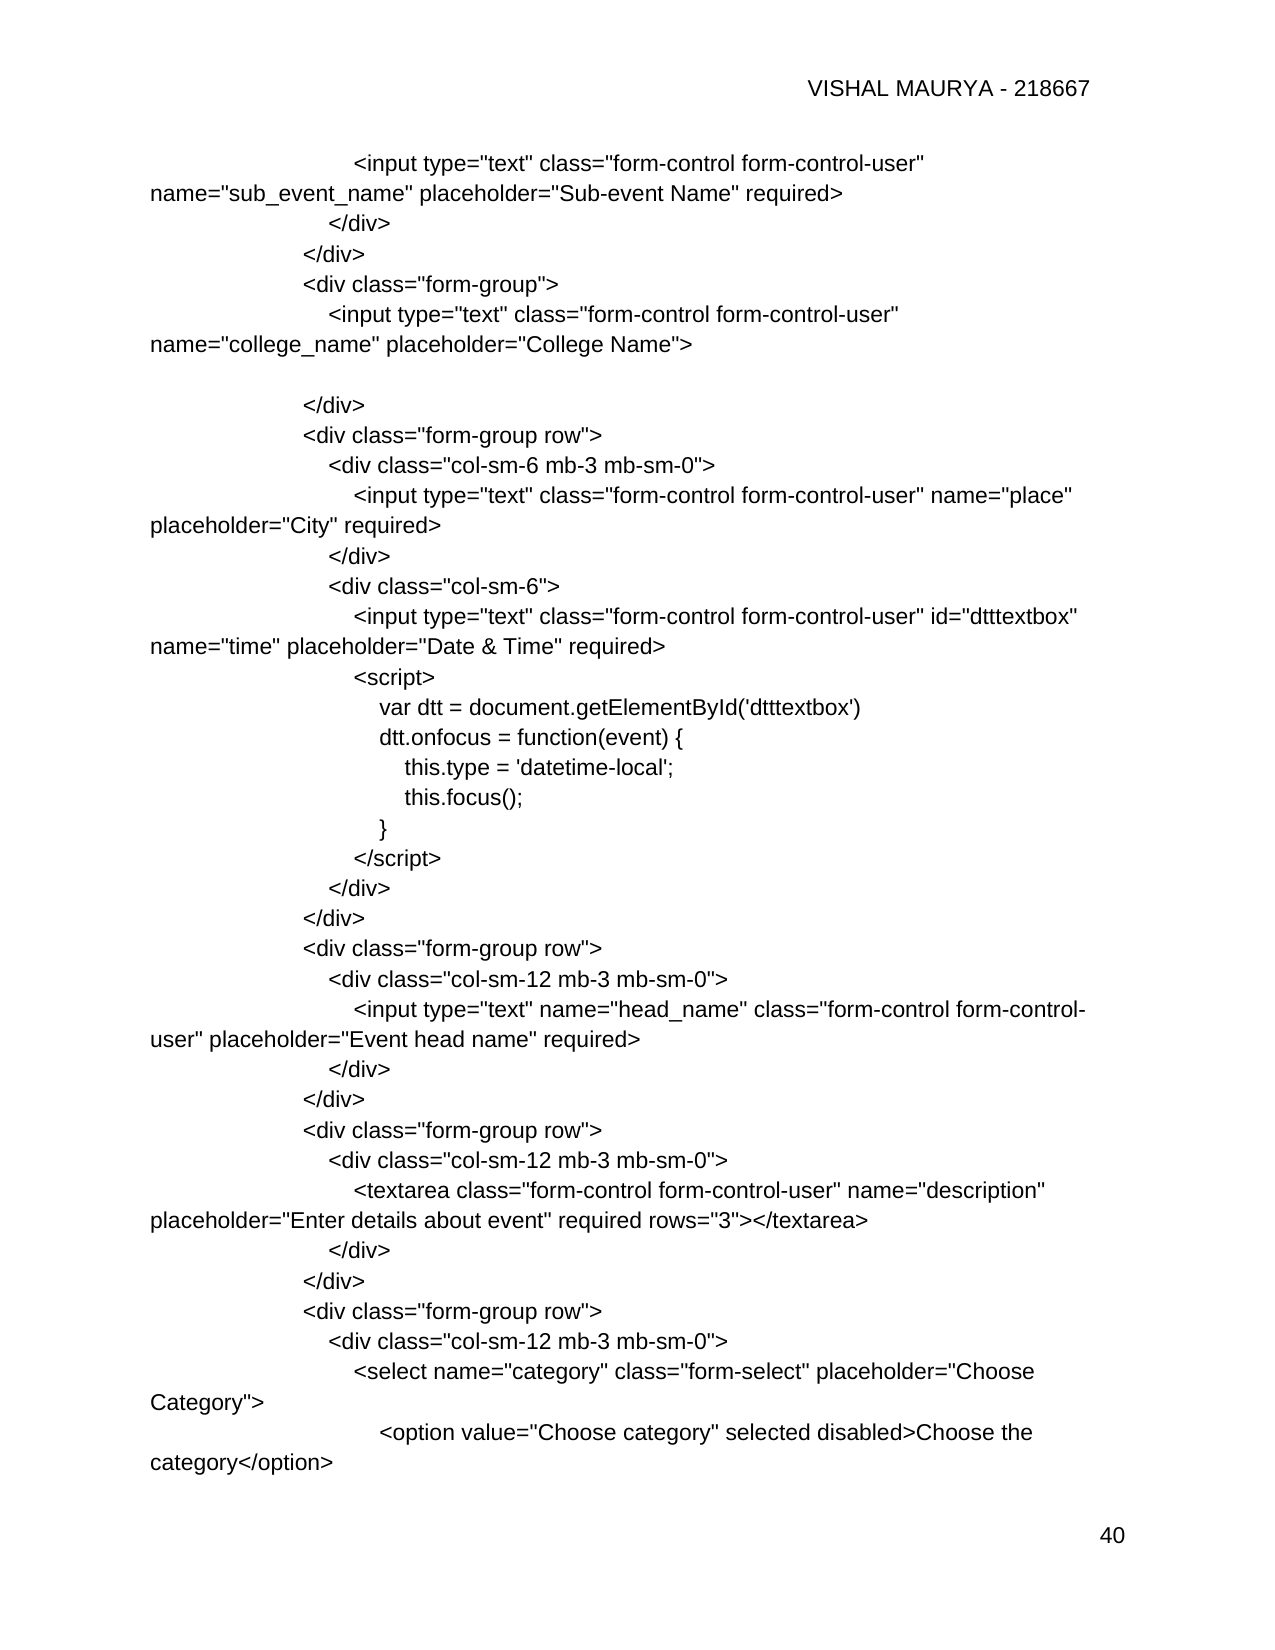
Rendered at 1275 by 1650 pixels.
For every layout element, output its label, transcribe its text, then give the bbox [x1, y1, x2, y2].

text <div class="col-sm-6"> [150, 573, 1125, 599]
text dtt.onfocus = function(event) { [150, 724, 1125, 750]
text <input type="text" class="form-control form-control-user" name="sub_event_name" placeholder="Sub-event Name" required> [150, 150, 1125, 207]
text </div> [150, 543, 1125, 569]
text </div> [150, 1056, 1125, 1083]
text </div> [150, 1237, 1125, 1264]
text <div class="form-group"> [150, 271, 1125, 297]
text <input type="text" class="form-control form-control-user" id="dtttextbox" name="time" placeholder="Date & Time" required> [150, 603, 1125, 660]
text </div> [150, 1268, 1125, 1294]
text <textarea class="form-control form-control-user" name="description" placeholder="Enter details about event" required rows="3"></textarea> [150, 1177, 1125, 1234]
text <div class="form-group row"> [150, 1117, 1125, 1143]
text <input type="text" name="head_name" class="form-control form-control-user" placeholder="Event head name" required> [150, 996, 1125, 1052]
text </div> [150, 905, 1125, 932]
text </div> [150, 875, 1125, 901]
text <div class="form-group row"> [150, 935, 1125, 962]
text </div> [150, 241, 1125, 267]
text </script> [150, 845, 1125, 871]
text <option value="Choose category" selected disabled>Choose the category</option> [150, 1419, 1125, 1475]
text } [150, 814, 1125, 841]
text this.focus(); [150, 784, 1125, 811]
text <div class="form-group row"> [150, 1298, 1125, 1324]
text <div class="form-group row"> [150, 422, 1125, 448]
text <script> [150, 663, 1125, 690]
text <div class="col-sm-12 mb-3 mb-sm-0"> [150, 1147, 1125, 1173]
text <div class="col-sm-12 mb-3 mb-sm-0"> [150, 1328, 1125, 1354]
text </div> [150, 392, 1125, 418]
text <div class="col-sm-12 mb-3 mb-sm-0"> [150, 966, 1125, 992]
text var dtt = document.getElementById('dtttextbox') [150, 694, 1125, 720]
text </div> [150, 1086, 1125, 1113]
text <input type="text" class="form-control form-control-user" name="college_name" placeholder="College Name"> [150, 301, 1125, 358]
text <select name="category" class="form-select" placeholder="Choose Category"> [150, 1358, 1125, 1415]
text <div class="col-sm-6 mb-3 mb-sm-0"> [150, 452, 1125, 478]
text this.type = 'datetime-local'; [150, 754, 1125, 781]
text <input type="text" class="form-control form-control-user" name="place" placeholder="City" required> [150, 482, 1125, 539]
text </div> [150, 210, 1125, 237]
